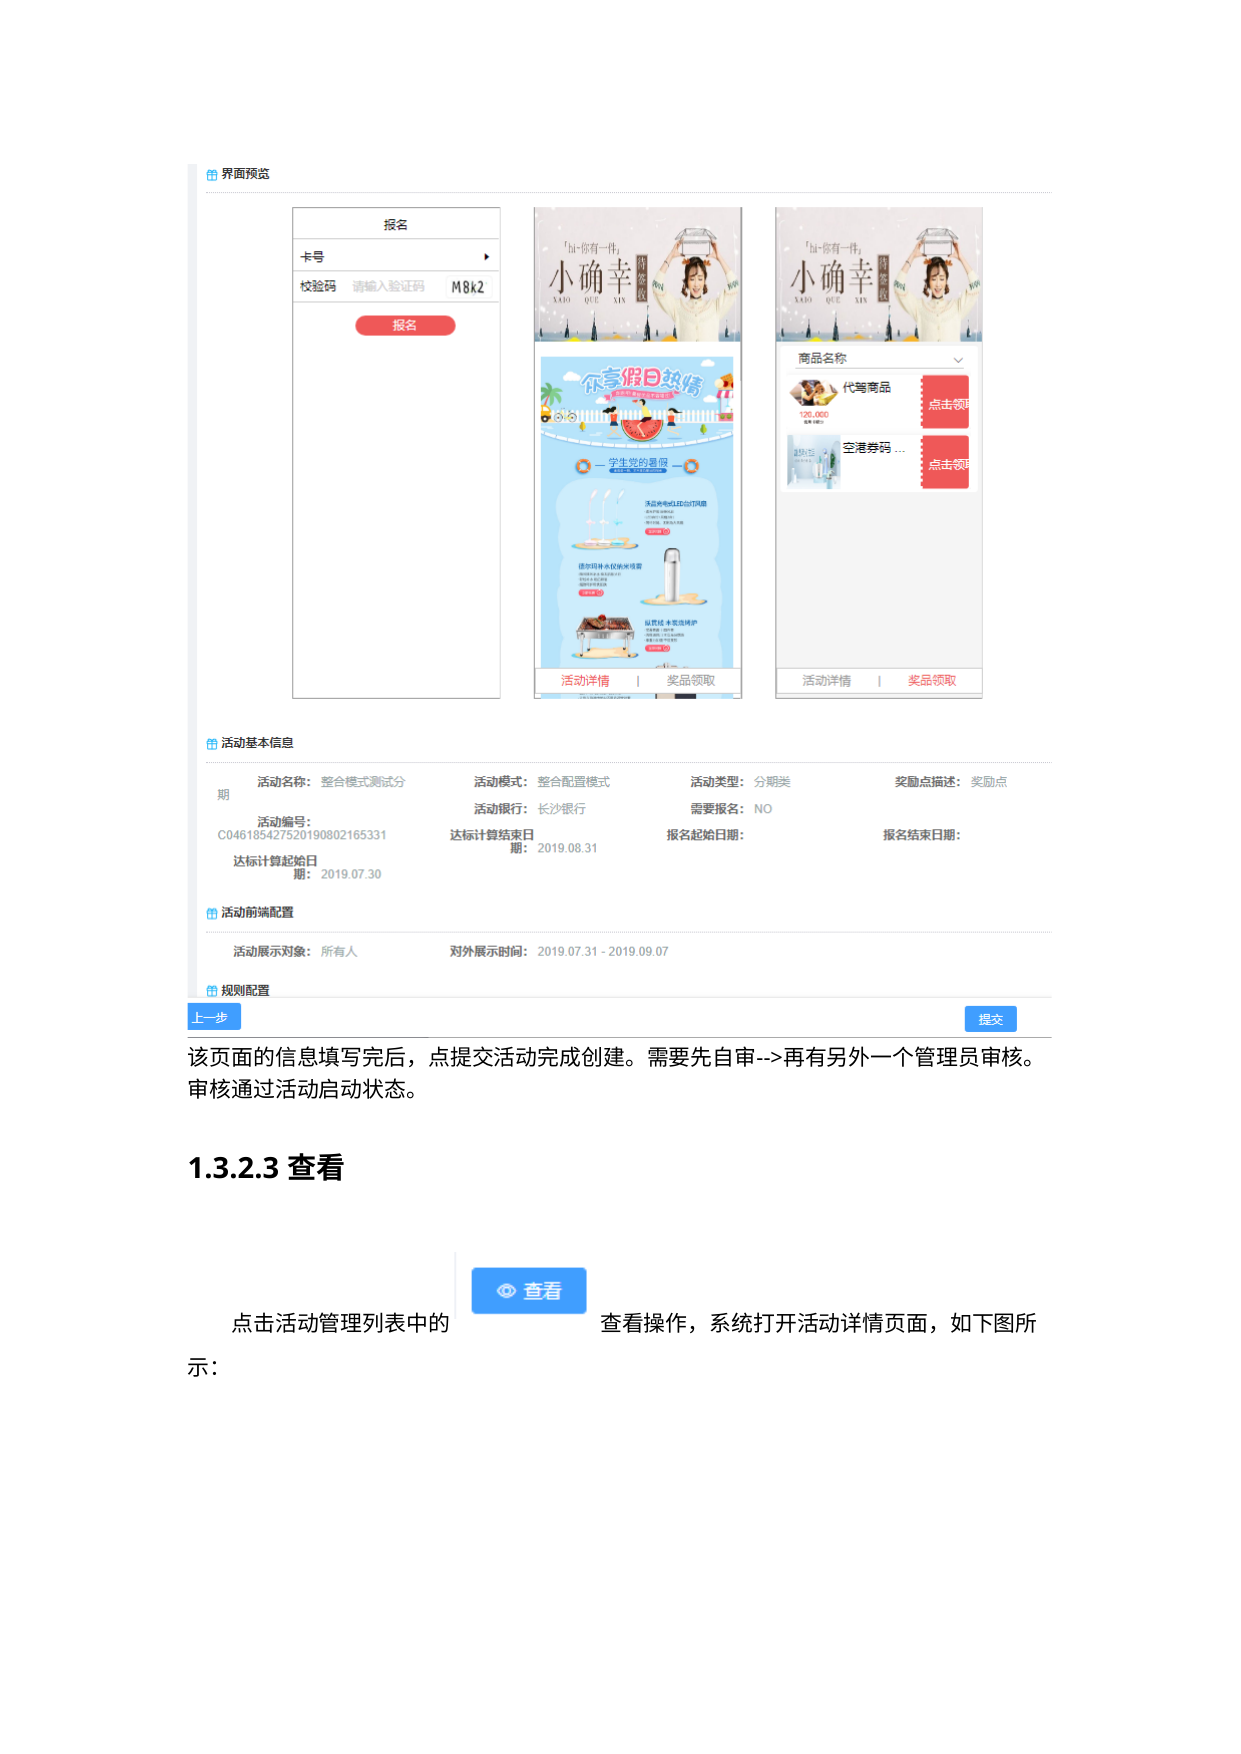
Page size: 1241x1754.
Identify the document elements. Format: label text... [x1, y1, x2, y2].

picture [187, 164, 1052, 1038]
text 点击活动管理列表中的查看操作，系统打开活动详情页面，如下图所示： [187, 1252, 1053, 1382]
text 该页面的信息填写完后，点提交活动完成创建。需要先自审-->再有另外一个管理员审核。审核通过活动启动状态。 [187, 1039, 1053, 1104]
subtitle 1.3.2.3 查看 [187, 1134, 1053, 1199]
picture [450, 1252, 600, 1319]
